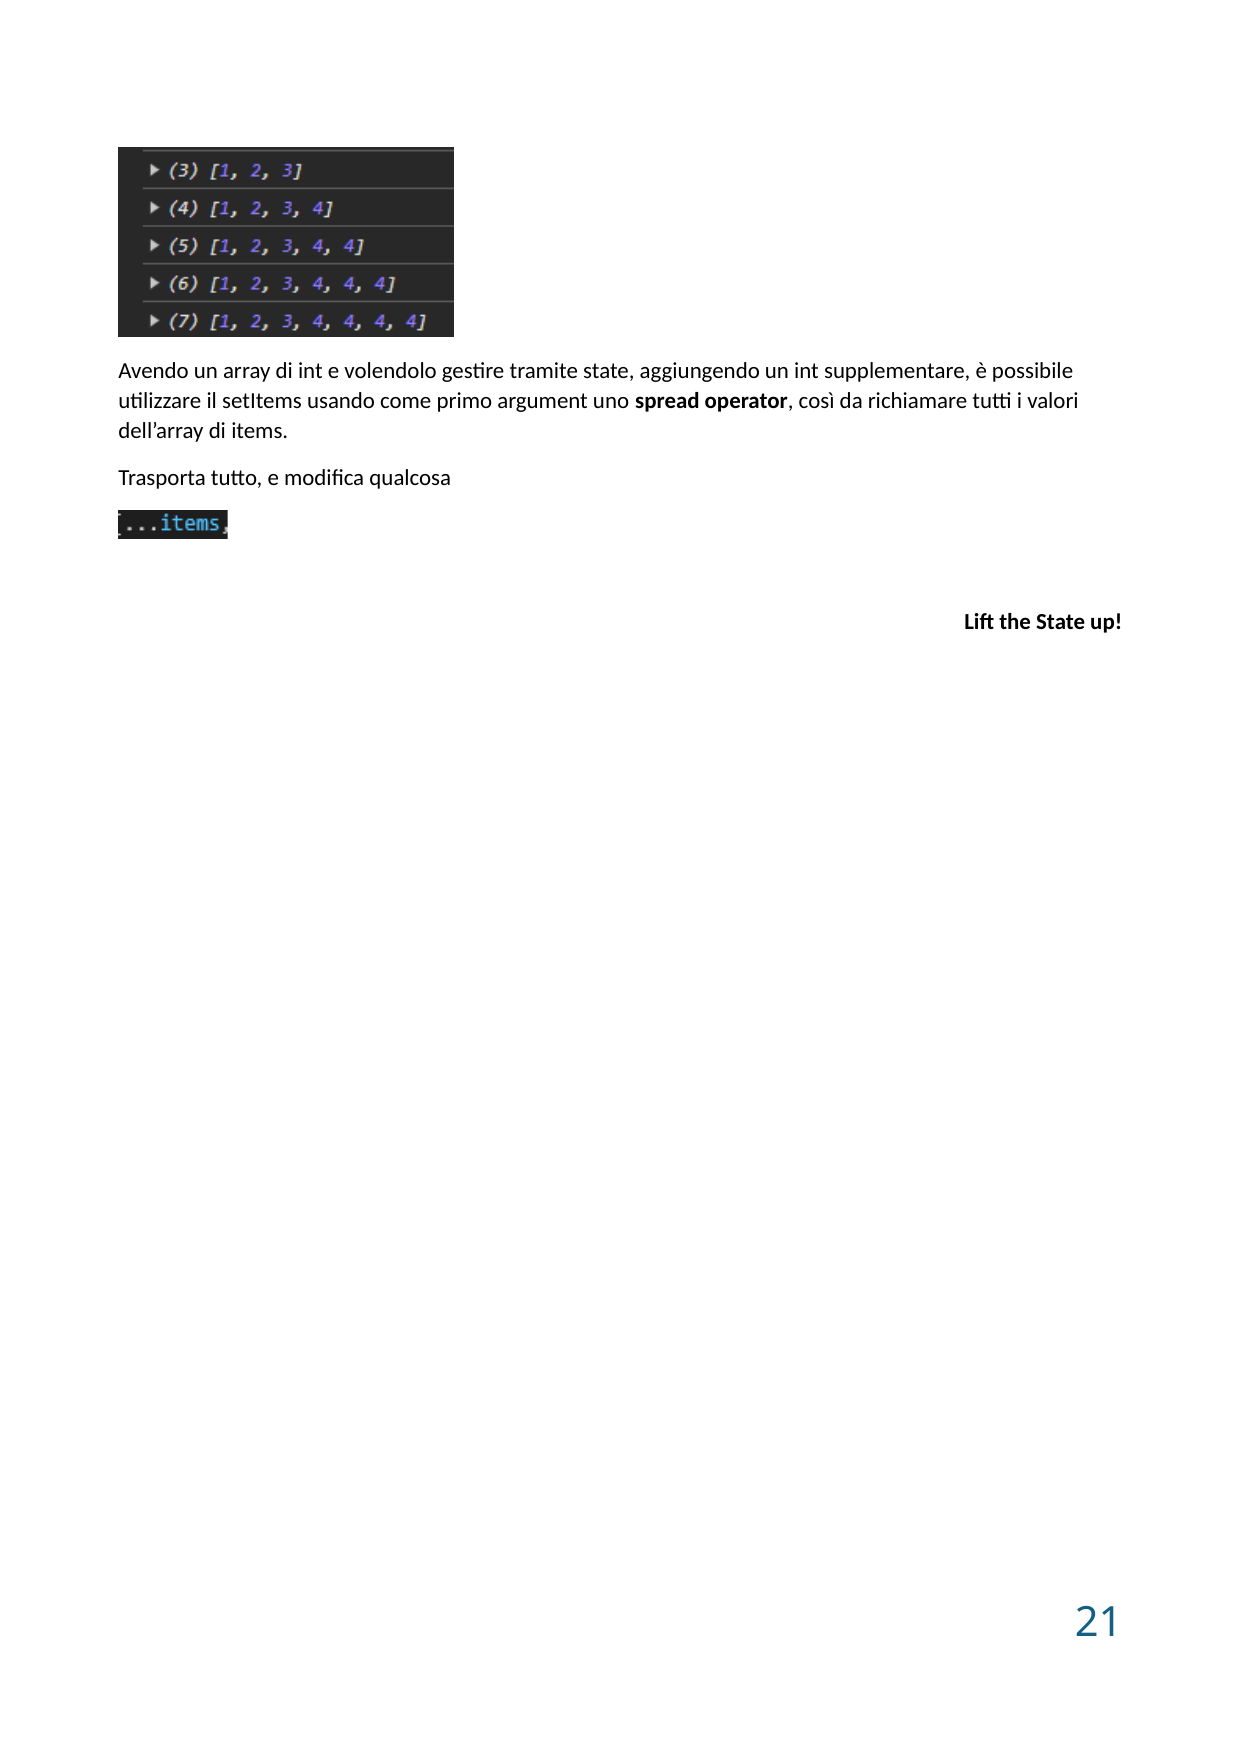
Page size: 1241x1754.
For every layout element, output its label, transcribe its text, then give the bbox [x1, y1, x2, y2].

text Avendo un array di int e volendolo gestire tramite state, aggiungendo un int supplementare, è possibile utilizzare il setItems usando come primo argument uno spread operator, così da richiamare tutti i valori dell’array di items. [118, 356, 1122, 444]
picture [118, 510, 228, 539]
picture [118, 147, 454, 337]
text Lift the State up! [118, 607, 1122, 635]
text Trasporta tutto, e modifica qualcosa [118, 463, 1122, 491]
